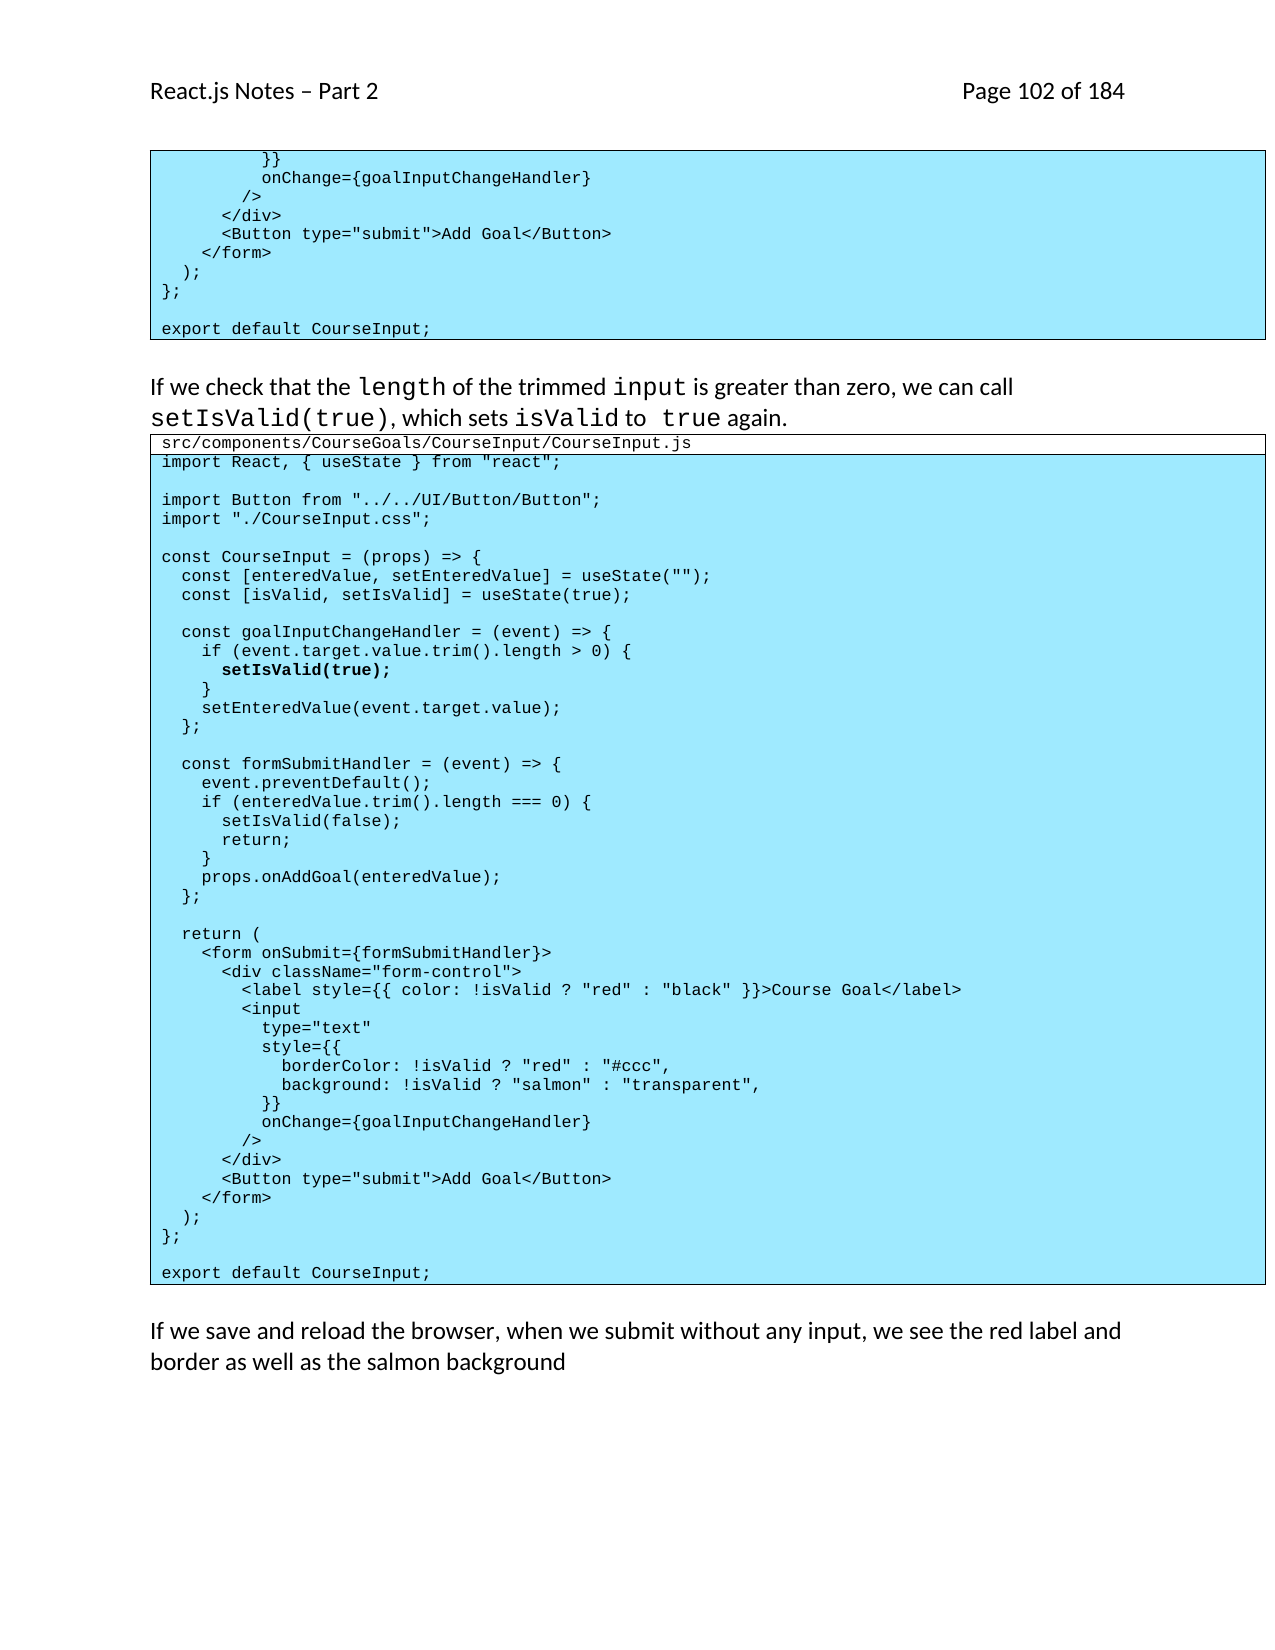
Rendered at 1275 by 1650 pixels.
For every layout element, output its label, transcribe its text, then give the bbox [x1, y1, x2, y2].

table_header src/components/CourseGoals/CourseInput/CourseInput.js [151, 435, 1265, 453]
text If we save and reload the browser, when we submit without any input, we see the red label and border as well as the salmon background [150, 1315, 1125, 1376]
text If we check that the length of the trimmed input is greater than zero, we can call setIsValid(true), which sets isValid to true again. [150, 371, 1125, 434]
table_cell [151, 151, 1265, 339]
table_cell import React, { useState } from "react"; import Button from "../../UI/Button/Button"; import "./CourseInput.css"; const CourseInput = (props) => { const [enteredValue, setEnteredValue] = useState(""); const [isValid, setIsValid] = useState(true); const goalInputChangeHandler = (event) => { if (event.target.value.trim().length > 0) { setIsValid(true); } setEnteredValue(event.target.value); }; const formSubmitHandler = (event) => { event.preventDefault(); if (enteredValue.trim().length === 0) { setIsValid(false); return; } props.onAddGoal(enteredValue); }; return ( <form onSubmit={formSubmitHandler}> <div className="form-control"> <label style={{ color: !isValid ? "red" : "black" }}>Course Goal</label> <input type="text" style={{ borderColor: !isValid ? "red" : "#ccc", background: !isValid ? "salmon" : "transparent", }} onChange={goalInputChangeHandler} /> </div> <Button type="submit">Add Goal</Button> </form> ); }; export default CourseInput; [151, 455, 1265, 1284]
